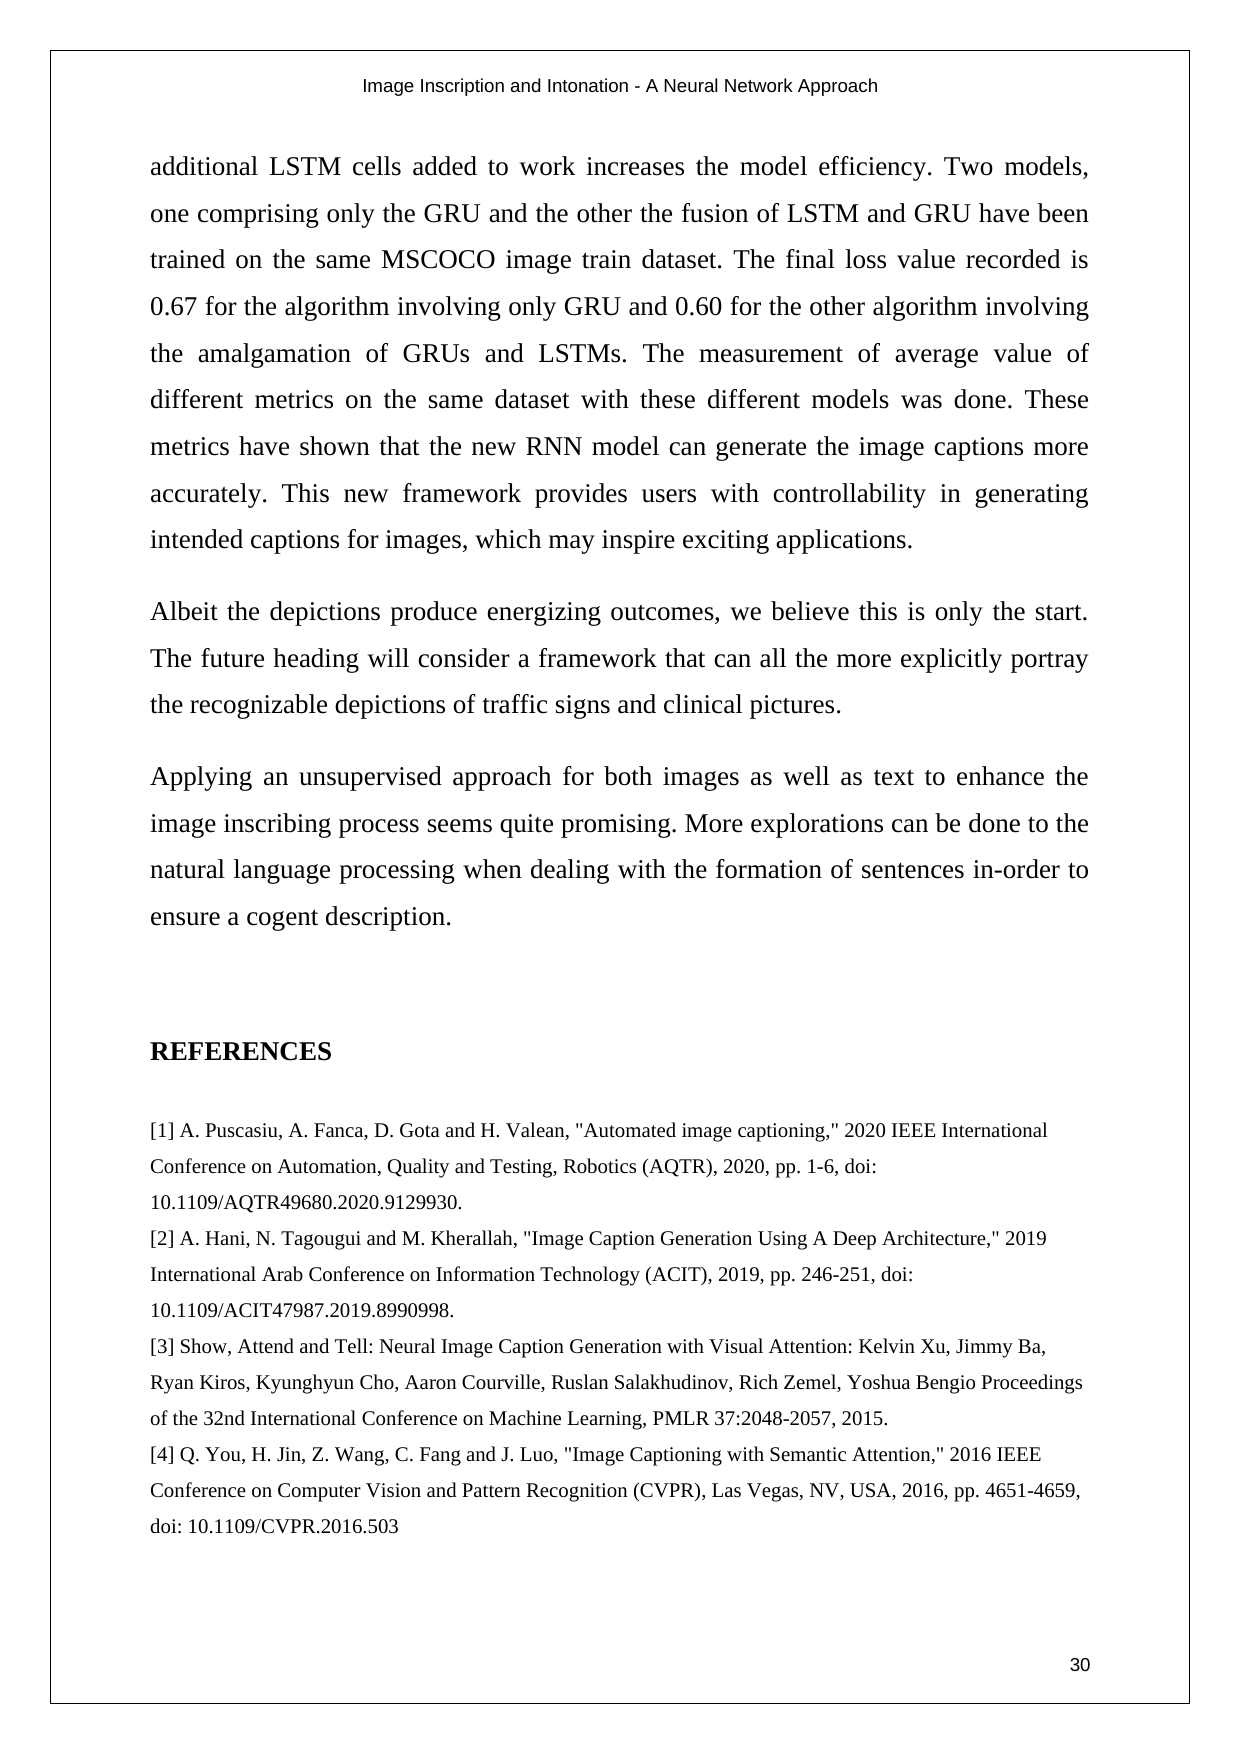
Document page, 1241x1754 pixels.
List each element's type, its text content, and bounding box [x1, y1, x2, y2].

text [2] A. Hani, N. Tagougui and M. Kherallah, "Image Caption Generation Using A Deep Architecture," 2019 International Arab Conference on Information Technology (ACIT), 2019, pp. 246-251, doi: 10.1109/ACIT47987.2019.8990998. [150, 1226, 1090, 1322]
text Albeit the depictions produce energizing outcomes, we believe this is only the start. The future heading will consider a framework that can all the more explicitly portray the recognizable depictions of traffic signs and clinical pictures. [150, 595, 1090, 719]
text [150, 150, 1090, 554]
text [4] Q. You, H. Jin, Z. Wang, C. Fang and J. Luo, "Image Captioning with Semantic Attention," 2016 IEEE Conference on Computer Vision and Pattern Recognition (CVPR), Las Vegas, NV, USA, 2016, pp. 4651-4659, doi: 10.1109/CVPR.2016.503 [150, 1442, 1090, 1538]
text [3] Show, Attend and Tell: Neural Image Caption Generation with Visual Attention: Kelvin Xu, Jimmy Ba, Ryan Kiros, Kyunghyun Cho, Aaron Courville, Ruslan Salakhudinov, Rich Zemel, Yoshua Bengio Proceedings of the 32nd International Conference on Machine Learning, PMLR 37:2048-2057, 2015. [150, 1334, 1090, 1430]
text Applying an unsupervised approach for both images as well as text to enhance the image inscribing process seems quite promising. More explorations can be done to the natural language processing when dealing with the formation of sentences in-order to ensure a cogent description. [150, 760, 1090, 931]
text [1] A. Puscasiu, A. Fanca, D. Gota and H. Valean, "Automated image captioning," 2020 IEEE International Conference on Automation, Quality and Testing, Robotics (AQTR), 2020, pp. 1-6, doi: 10.1109/AQTR49680.2020.9129930. [150, 1118, 1090, 1214]
text REFERENCES [150, 1035, 1090, 1066]
